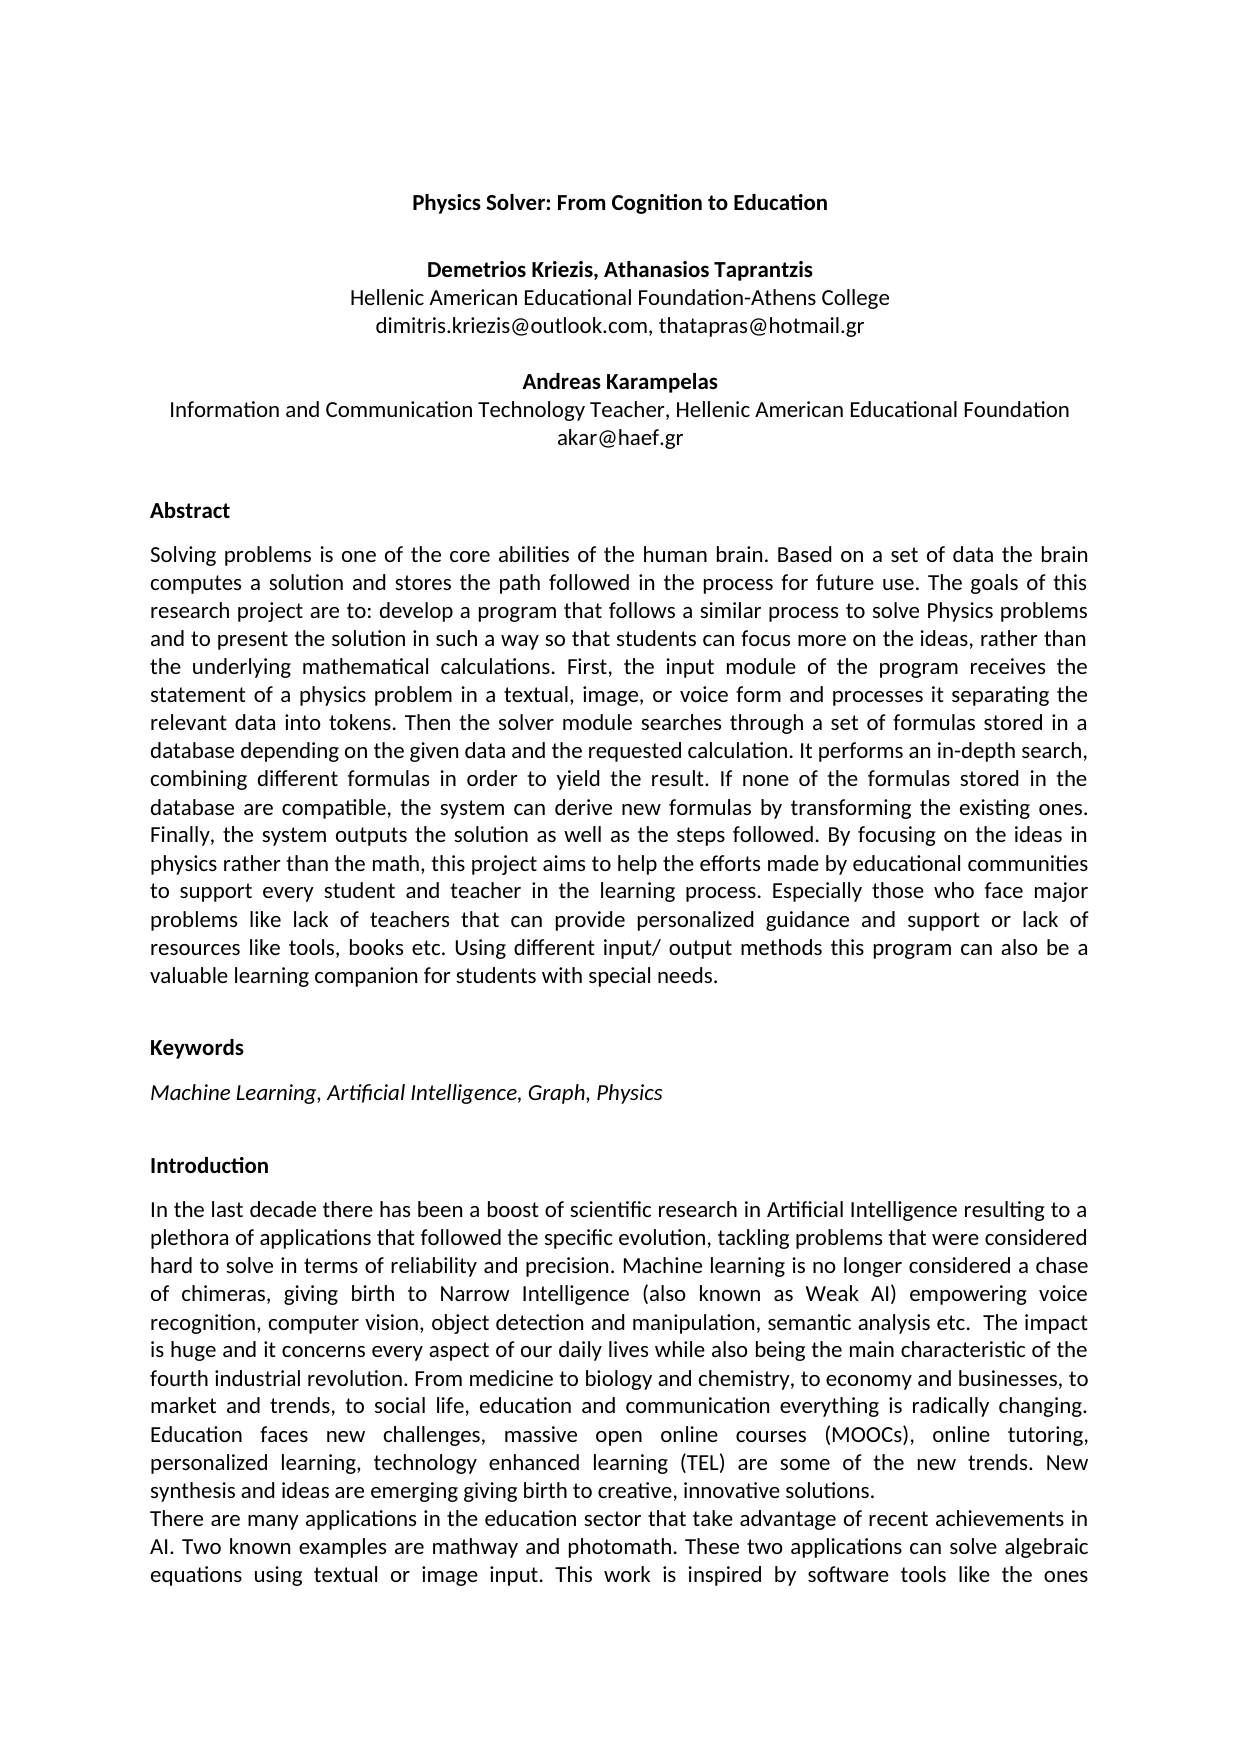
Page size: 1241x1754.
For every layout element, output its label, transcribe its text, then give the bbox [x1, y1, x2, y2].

title Physics Solver: From Cognition to Education [150, 188, 1090, 216]
subtitle Keywords [150, 1033, 1090, 1061]
text Demetrios Kriezis, Athanasios Taprantzis [150, 255, 1090, 283]
text Machine Learning, Artificial Intelligence, Graph, Physics [150, 1078, 1090, 1106]
text In the last decade there has been a boost of scientific research in Artificial Intelligence resulting to a plethora of applications that followed the specific evolution, tackling problems that were considered hard to solve in terms of reliability and precision. Machine learning is no longer considered a chase of chimeras, giving birth to Narrow Intelligence (also known as Weak AI) empowering voice recognition, computer vision, object detection and manipulation, semantic analysis etc. The impact is huge and it concerns every aspect of our daily lives while also being the main characteristic of the fourth industrial revolution. From medicine to biology and chemistry, to economy and businesses, to market and trends, to social life, education and communication everything is radically changing. Education faces new challenges, massive open online courses (MOOCs), online tutoring, personalized learning, technology enhanced learning (TEL) are some of the new trends. New synthesis and ideas are emerging giving birth to creative, innovative solutions. [150, 1196, 1090, 1504]
text dimitris.kriezis@outlook.com, thatapras@hotmail.gr [150, 311, 1090, 339]
text Hellenic American Educational Foundation-Athens College [150, 283, 1090, 311]
text Information and Communication Technology Teacher, Hellenic American Educational Foundation [150, 395, 1090, 423]
text Solving problems is one of the core abilities of the human brain. Based on a set of data the brain computes a solution and stores the path followed in the process for future use. The goals of this research project are to: develop a program that follows a similar process to solve Physics problems and to present the solution in such a way so that students can focus more on the ideas, rather than the underlying mathematical calculations. First, the input module of the program receives the statement of a physics problem in a textual, image, or voice form and processes it separating the relevant data into tokens. Then the solver module searches through a set of formulas stored in a database depending on the given data and the requested calculation. It performs an in-depth search, combining different formulas in order to yield the result. If none of the formulas stored in the database are compatible, the system can derive new formulas by transforming the existing ones. Finally, the system outputs the solution as well as the steps followed. By focusing on the ideas in physics rather than the math, this project aims to help the efforts made by educational communities to support every student and teacher in the learning process. Especially those who face major problems like lack of teachers that can provide personalized guidance and support or lack of resources like tools, books etc. Using different input/ output methods this program can also be a valuable learning companion for students with special needs. [150, 540, 1090, 989]
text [150, 1504, 1090, 1588]
text Andreas Karampelas [150, 367, 1090, 395]
text akar@haef.gr [150, 423, 1090, 451]
subtitle Abstract [150, 496, 1090, 524]
subtitle Introduction [150, 1151, 1090, 1179]
